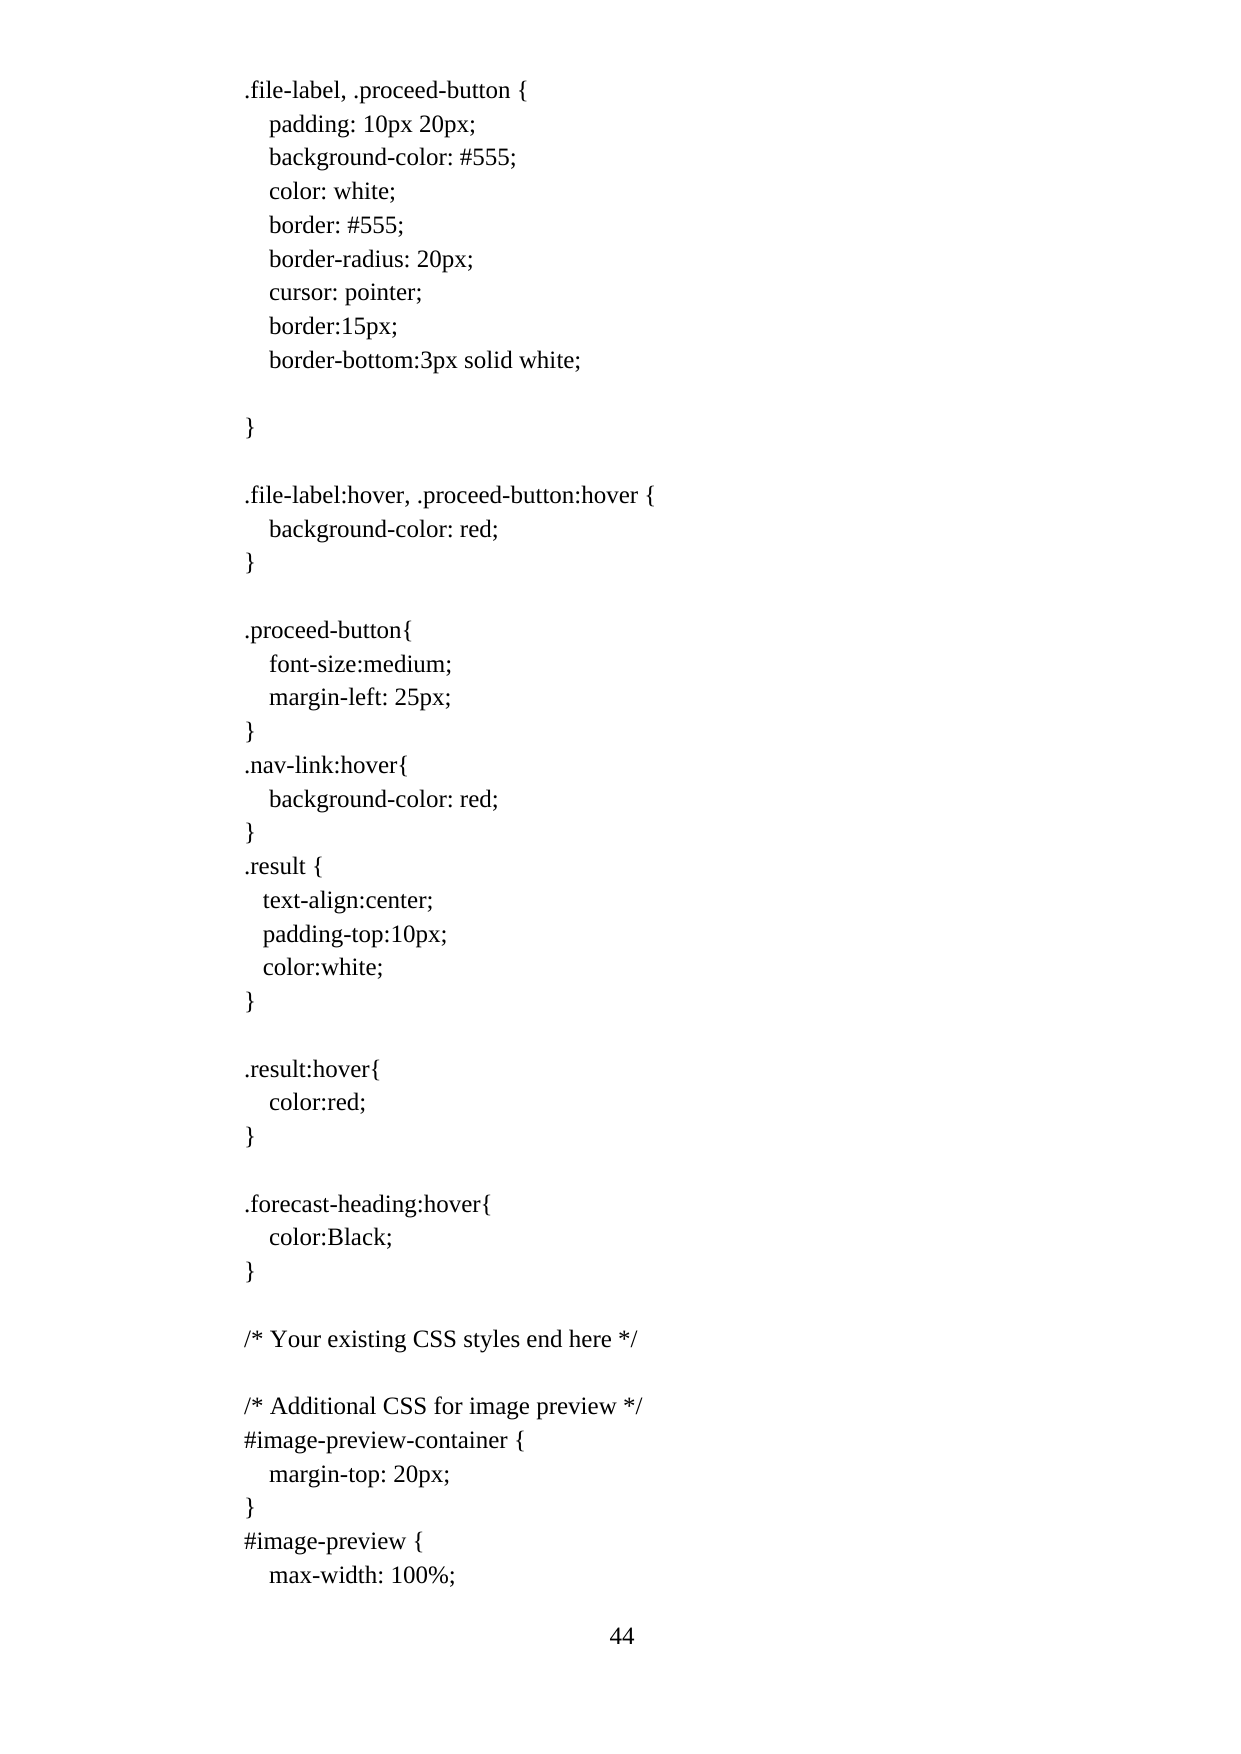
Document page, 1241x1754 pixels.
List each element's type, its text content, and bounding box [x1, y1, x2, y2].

text } [194, 412, 1120, 441]
text } [194, 986, 1120, 1015]
text } [194, 547, 1120, 576]
text } [194, 817, 1120, 846]
text .file-label:hover, .proceed-button:hover { [194, 480, 1120, 509]
text /* Your existing CSS styles end here */ [194, 1324, 1120, 1352]
text padding: 10px 20px; [194, 109, 1120, 137]
text border-bottom:3px solid white; [194, 345, 1120, 374]
text .forecast-heading:hover{ [194, 1189, 1120, 1217]
text /* Additional CSS for image preview */ [194, 1391, 1120, 1420]
text color:Black; [194, 1222, 1120, 1251]
text } [194, 716, 1120, 745]
text } [194, 1492, 1120, 1521]
text margin-top: 20px; [194, 1459, 1120, 1487]
text cursor: pointer; [194, 277, 1120, 306]
text color:white; [194, 952, 1120, 981]
text color:red; [194, 1087, 1120, 1116]
text font-size:medium; [194, 649, 1120, 677]
text border: #555; [194, 210, 1120, 239]
text text-align:center; [194, 885, 1120, 914]
text margin-left: 25px; [194, 682, 1120, 711]
text border:15px; [194, 311, 1120, 340]
text padding-top:10px; [194, 919, 1120, 947]
text color: white; [194, 176, 1120, 205]
text background-color: #555; [194, 142, 1120, 171]
text .file-label, .proceed-button { [194, 75, 1120, 104]
text } [194, 1256, 1120, 1285]
text border-radius: 20px; [194, 244, 1120, 272]
text background-color: red; [194, 784, 1120, 812]
text .proceed-button{ [194, 615, 1120, 644]
text .result { [194, 851, 1120, 880]
text .result:hover{ [194, 1054, 1120, 1082]
text } [194, 1121, 1120, 1150]
text max-width: 100%; [194, 1560, 1120, 1589]
text #image-preview-container { [194, 1425, 1120, 1454]
text .nav-link:hover{ [194, 750, 1120, 779]
text #image-preview { [194, 1526, 1120, 1555]
text background-color: red; [194, 514, 1120, 542]
